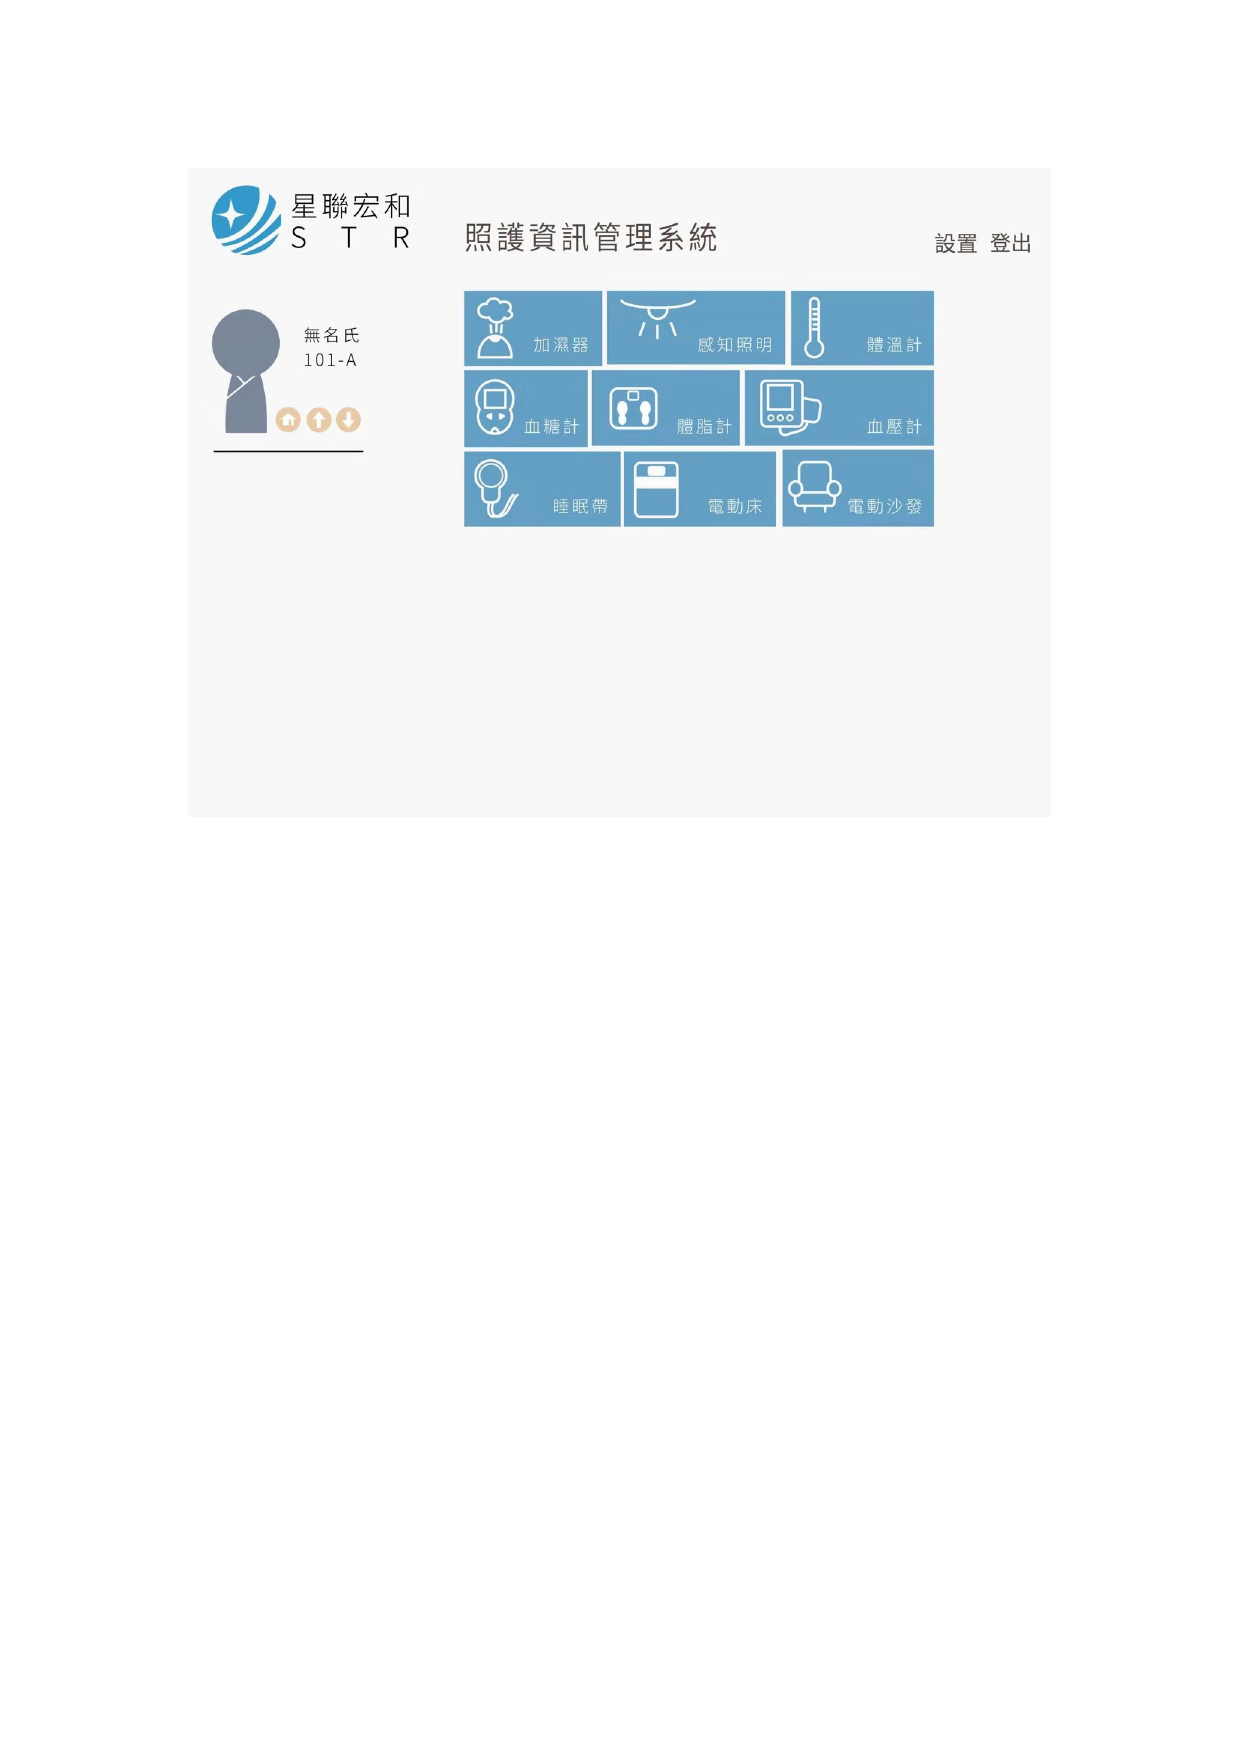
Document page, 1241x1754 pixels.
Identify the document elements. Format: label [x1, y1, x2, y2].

picture [187, 168, 1052, 817]
